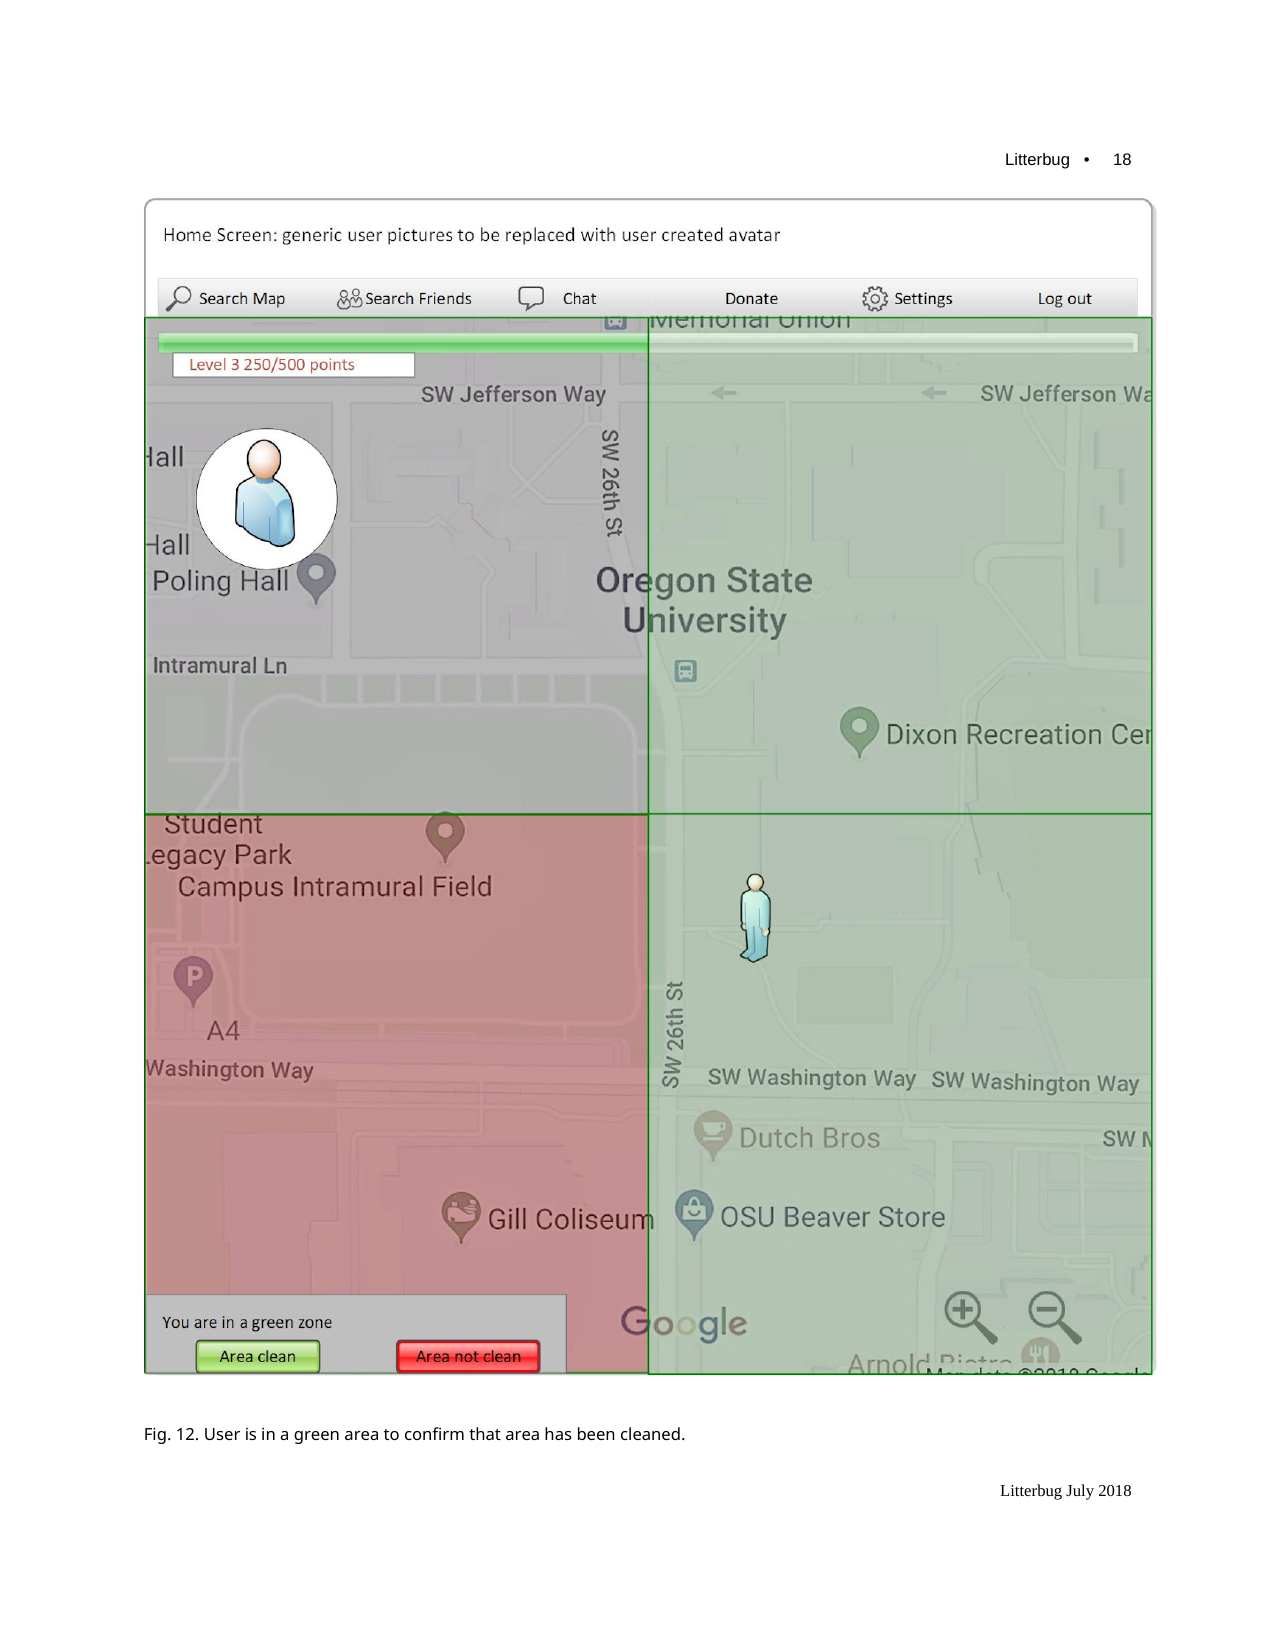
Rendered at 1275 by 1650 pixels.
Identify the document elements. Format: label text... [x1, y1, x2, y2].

picture [143, 197, 1157, 1376]
text Fig. 12. User is in a green area to confirm that area has been cleaned. [144, 1423, 1131, 1446]
